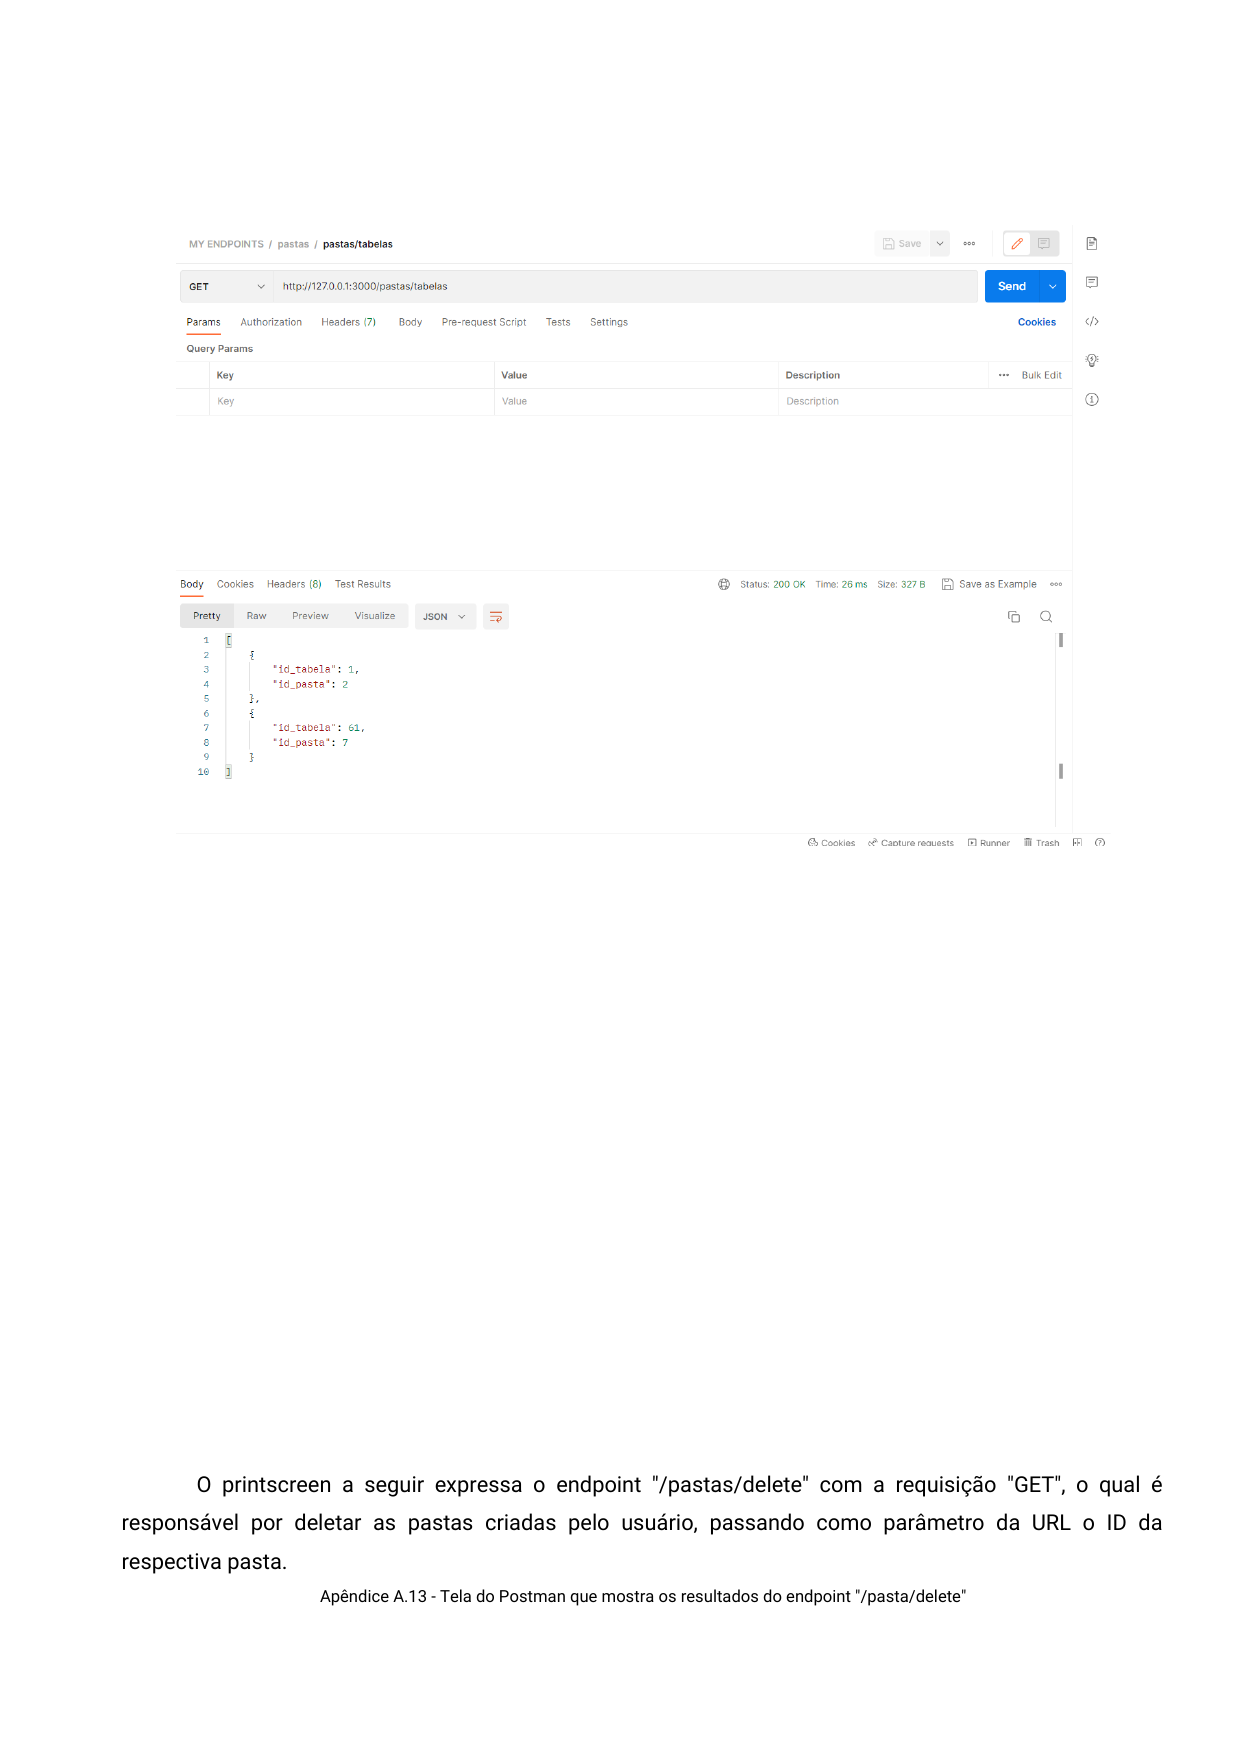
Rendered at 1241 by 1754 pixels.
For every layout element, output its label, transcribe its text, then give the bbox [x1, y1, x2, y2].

picture [176, 225, 1111, 846]
text Apêndice A.13 - Tela do Postman que mostra os resultados do endpoint "/pasta/delete" [121, 1587, 1165, 1607]
text O printscreen a seguir expressa o endpoint "/pastas/delete" com a requisição "GET", o qual é responsável por deletar as pastas criadas pelo usuário, passando como parâmetro da URL o ID da respectiva pasta. [121, 1472, 1165, 1574]
